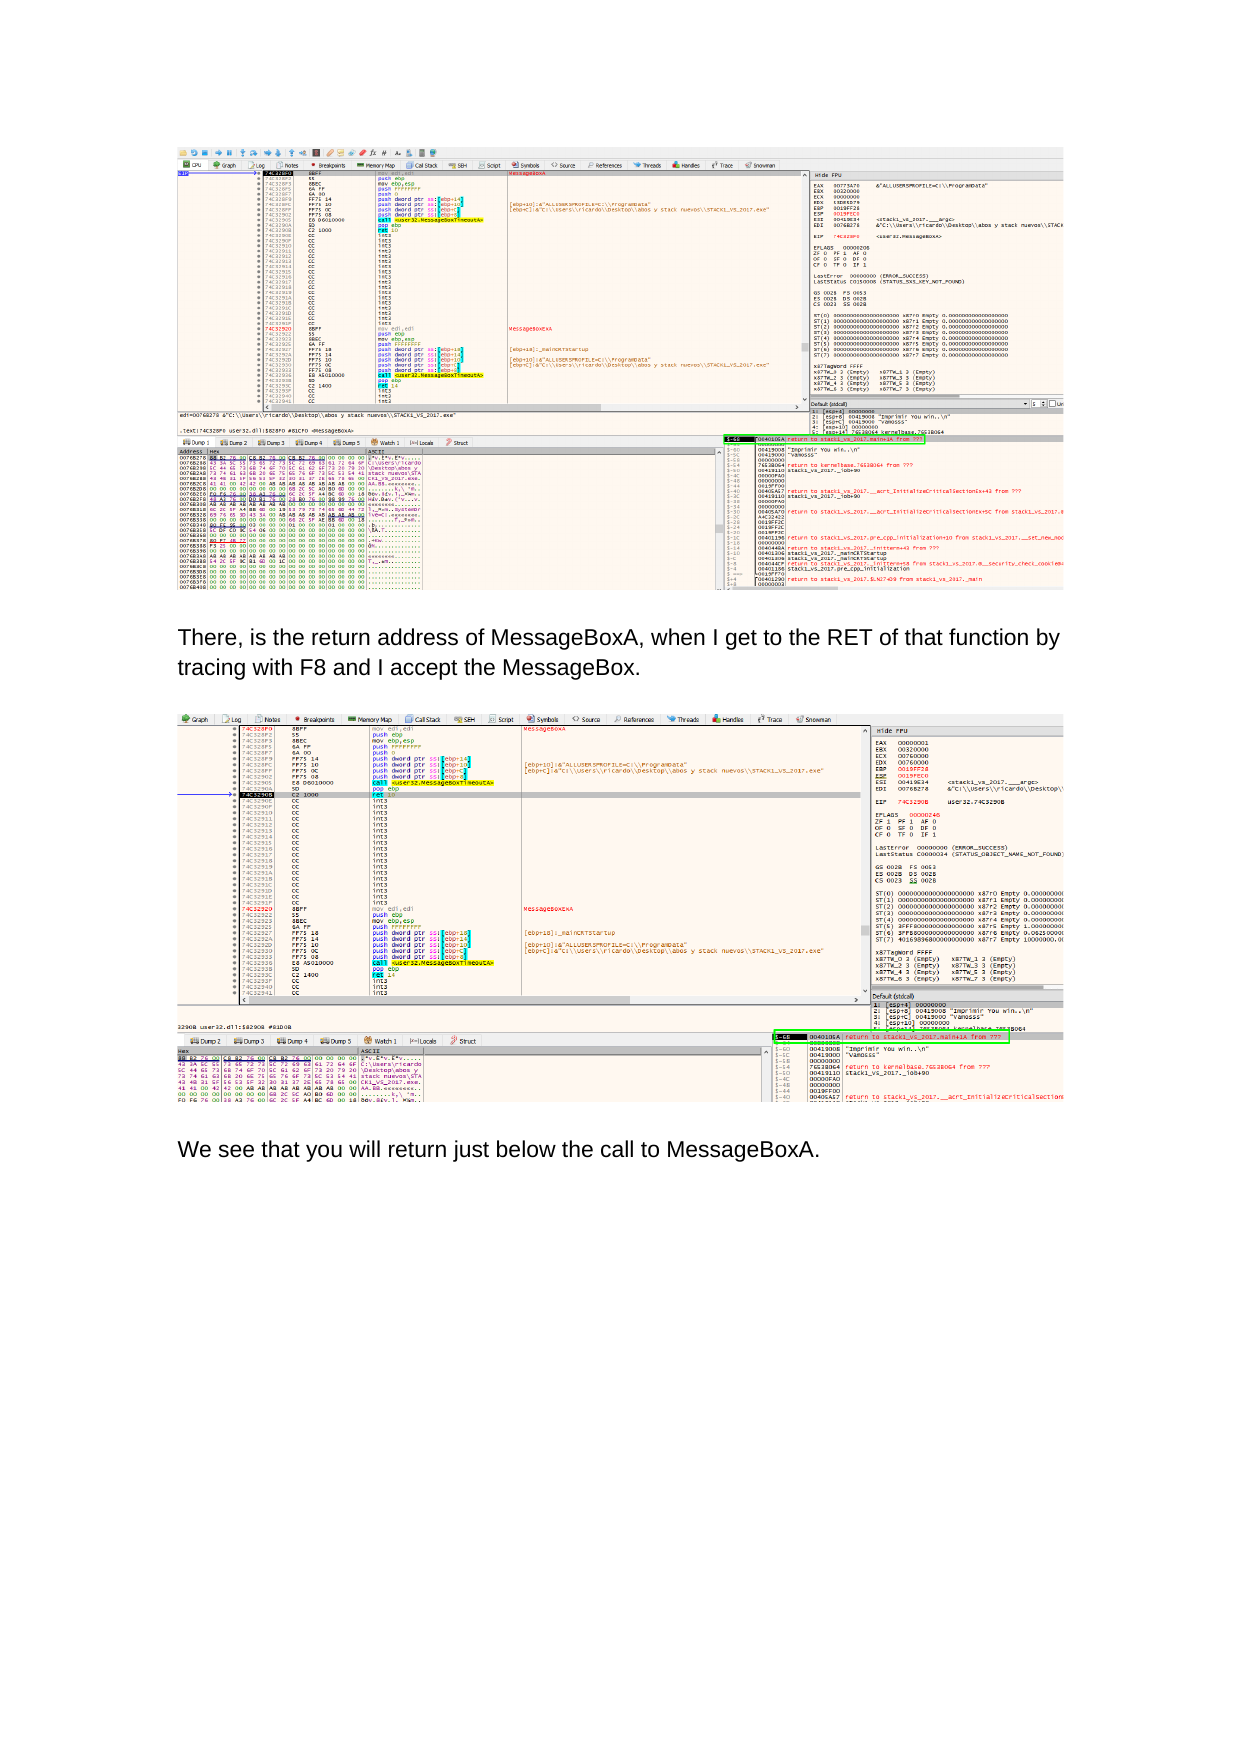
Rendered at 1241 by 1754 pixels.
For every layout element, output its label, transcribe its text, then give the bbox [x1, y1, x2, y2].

picture [177, 714, 1064, 1102]
text There, is the return address of MessageBoxA, when I get to the RET of that function by tracing with F8 and I accept the MessageBox. [177, 624, 1063, 680]
text We see that you will return just below the call to MessageBoxA. [177, 1136, 1063, 1162]
picture [177, 147, 1064, 590]
